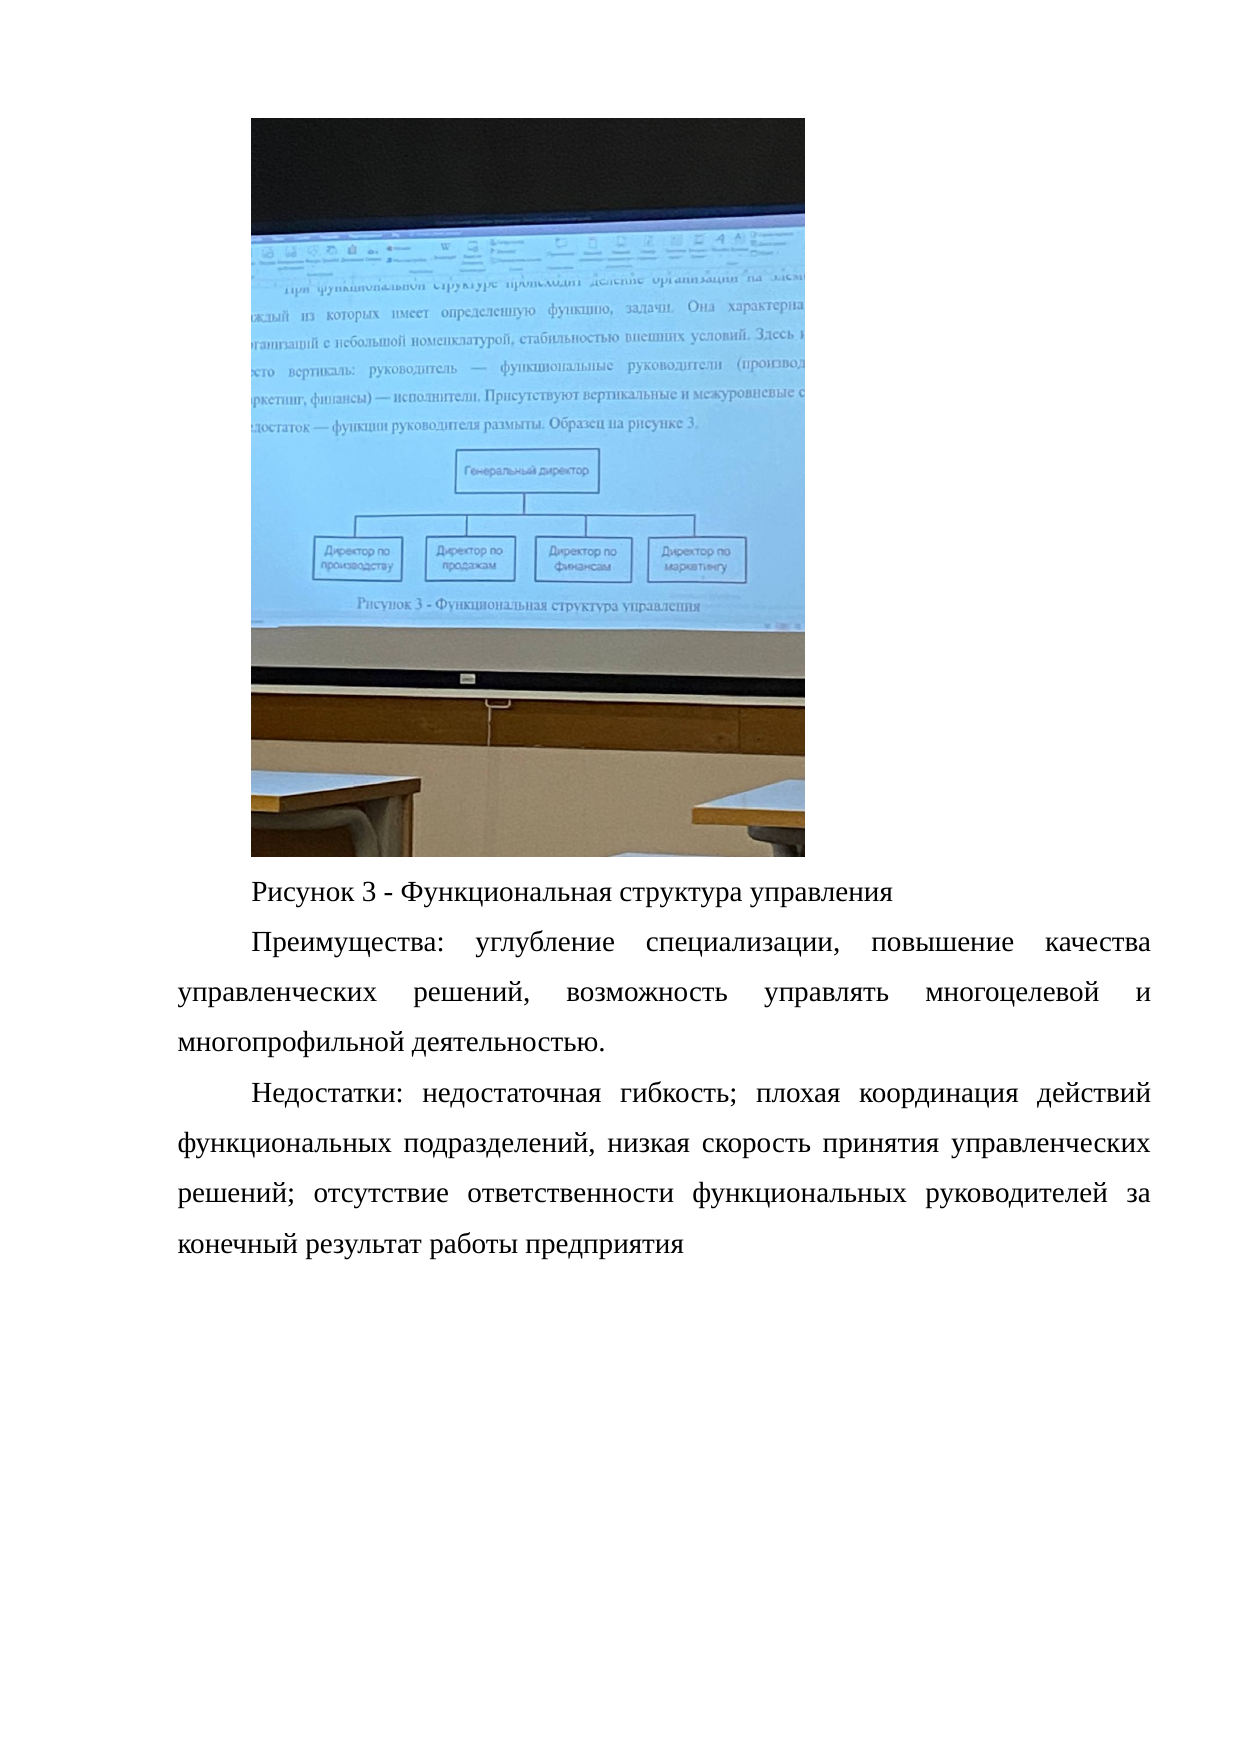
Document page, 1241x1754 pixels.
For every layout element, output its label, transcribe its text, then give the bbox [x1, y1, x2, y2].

text Рисунок 3 - Функциональная структура управления [177, 874, 1152, 907]
text Преимущества: углубление специализации, повышение качества управленческих решений, возможность управлять многоцелевой и многопрофильной деятельностью. [177, 924, 1152, 1058]
picture [251, 118, 805, 857]
text Недостатки: недостаточная гибкость; плохая координация действий функциональных подразделений, низкая скорость принятия управленческих решений; отсутствие ответственности функциональных руководителей за конечный результат работы предприятия [177, 1075, 1152, 1259]
